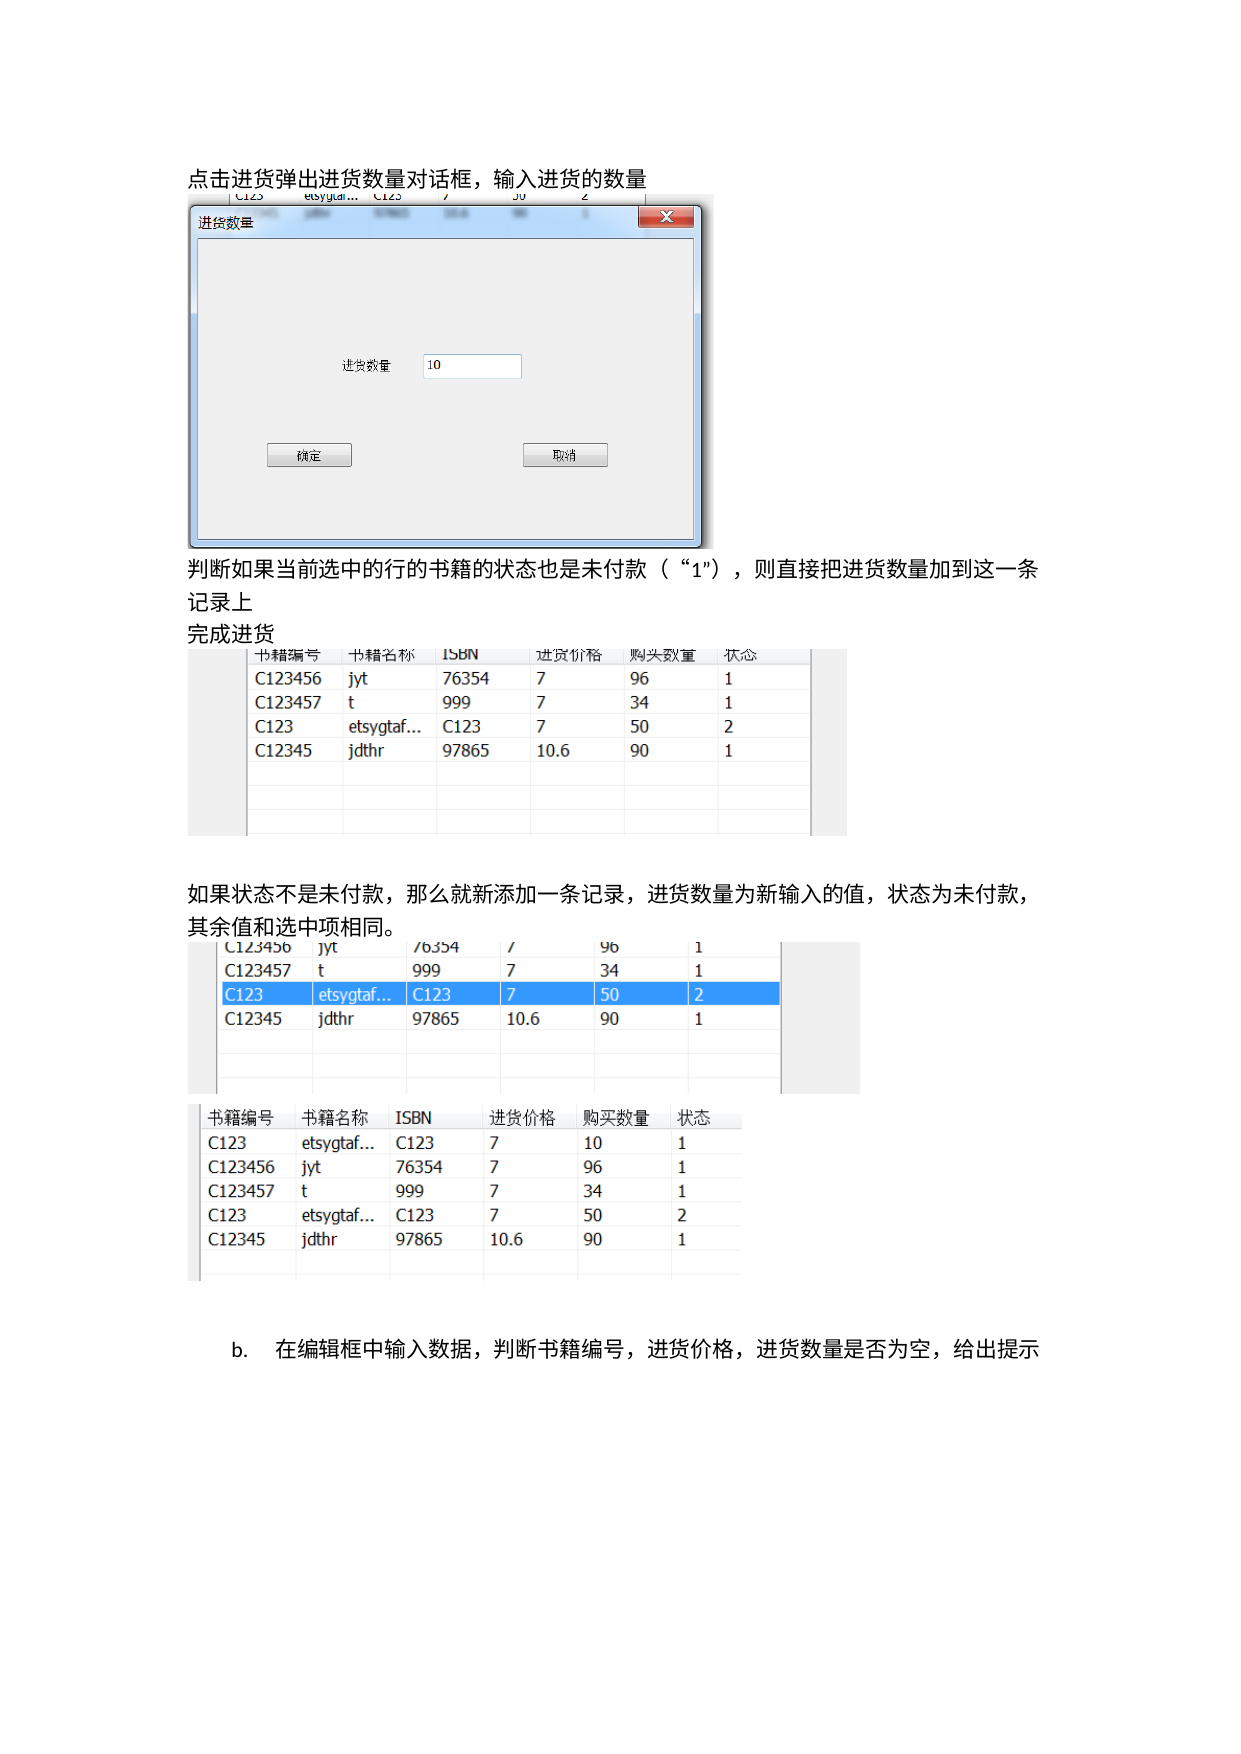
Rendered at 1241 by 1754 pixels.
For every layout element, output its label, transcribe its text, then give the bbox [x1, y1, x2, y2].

text 完成进货 [187, 617, 1053, 649]
list 在编辑框中输入数据，判断书籍编号，进货价格，进货数量是否为空，给出提示 [231, 1332, 1053, 1364]
picture [187, 942, 861, 1094]
text 点击进货弹出进货数量对话框，输入进货的数量 [187, 162, 1053, 194]
text 判断如果当前选中的行的书籍的状态也是未付款（“1”），则直接把进货数量加到这一条记录上 [187, 552, 1053, 617]
picture [187, 649, 847, 836]
picture [187, 1104, 742, 1281]
text 如果状态不是未付款，那么就新添加一条记录，进货数量为新输入的值，状态为未付款，其余值和选中项相同。 [187, 877, 1053, 942]
picture [187, 194, 714, 549]
